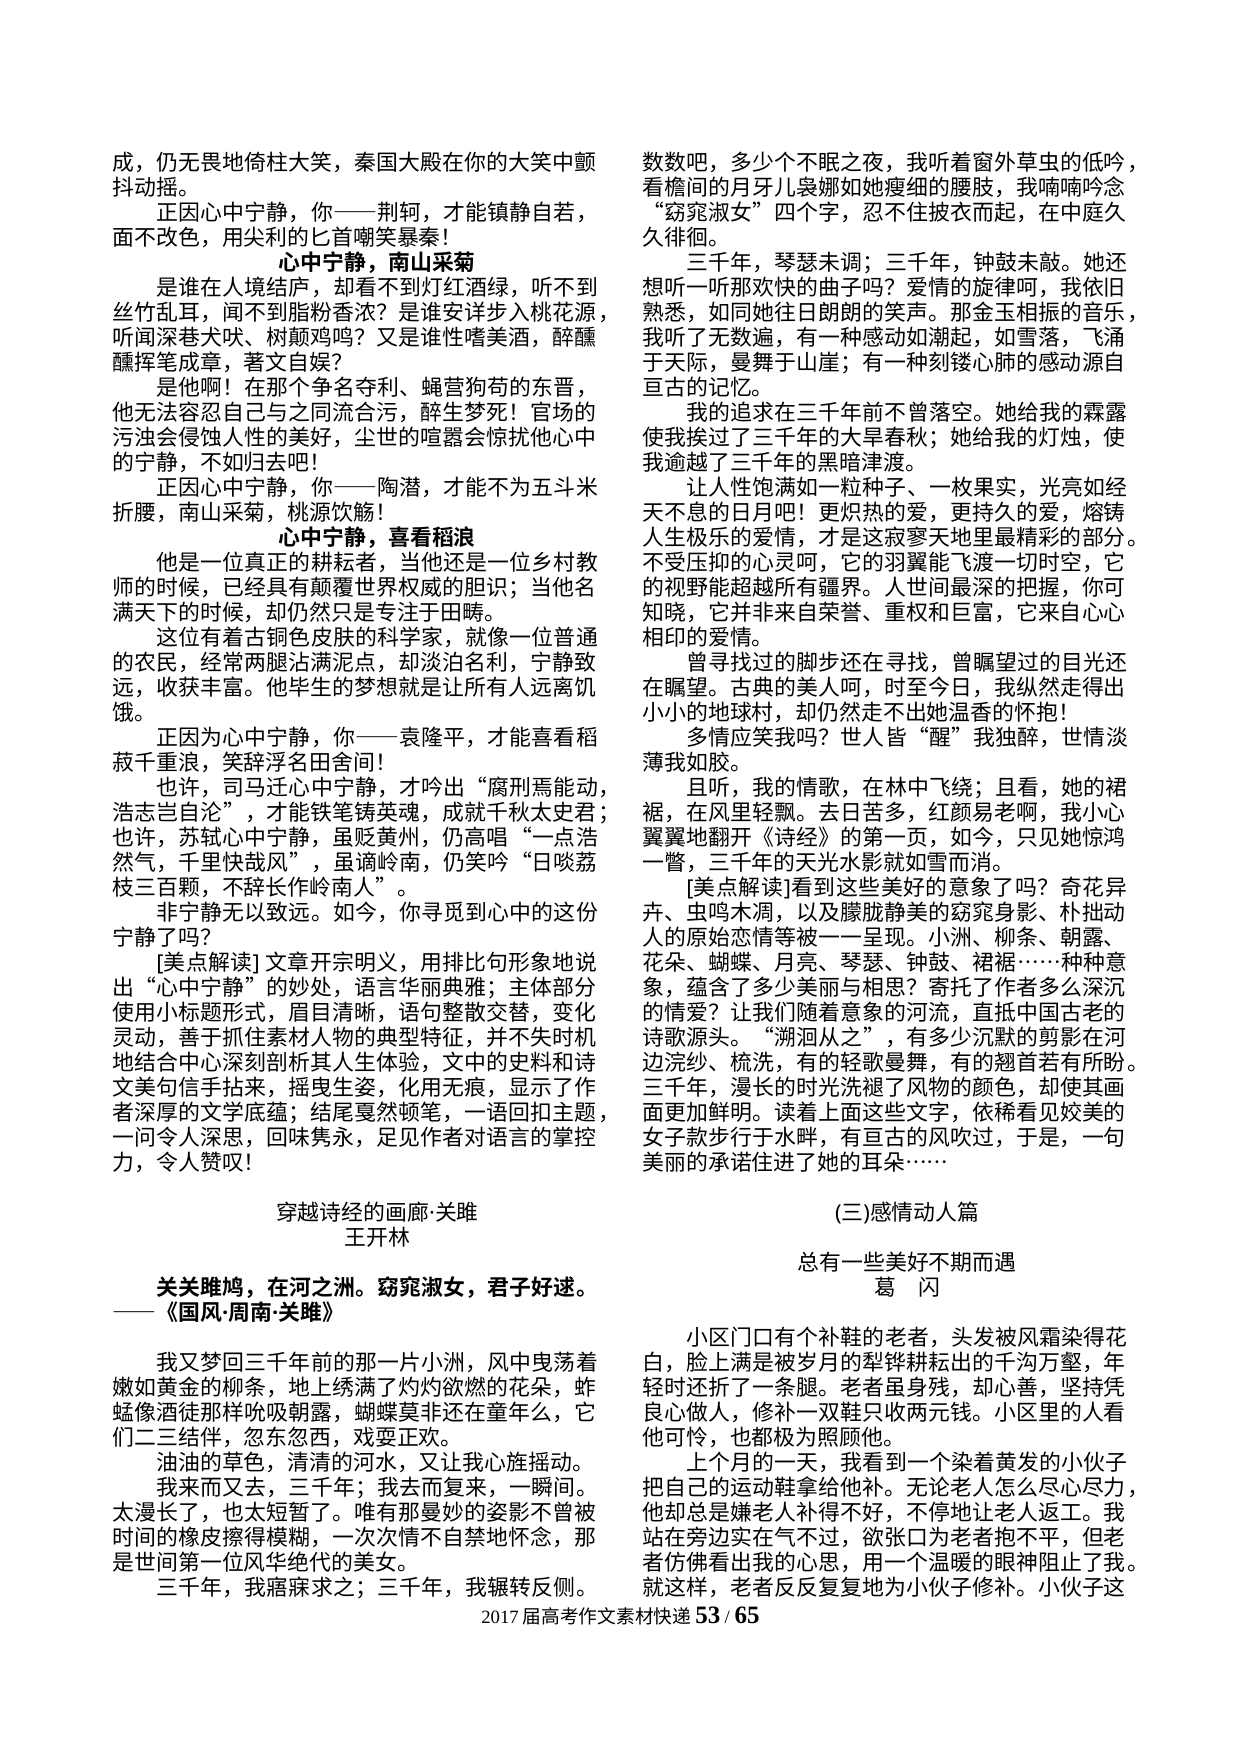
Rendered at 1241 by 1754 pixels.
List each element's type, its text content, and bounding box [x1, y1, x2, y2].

text 这位有着古铜色皮肤的科学家，就像一位普通的农民，经常两腿沾满泥点，却淡泊名利，宁静致远，收获丰富。他毕生的梦想就是让所有人远离饥饿。 [112, 625, 598, 725]
text 三千年，我寤寐求之；三千年，我辗转反侧。数数吧，多少个不眠之夜，我听着窗外草虫的低吟，看檐间的月牙儿袅娜如她瘦细的腰肢，我喃喃吟念“窈窕淑女”四个字，忍不住披衣而起，在中庭久久徘徊。 [112, 1575, 598, 1600]
text 正因心中宁静，你——陶潜，才能不为五斗米折腰，南山采菊，桃源饮觞！ [112, 475, 598, 525]
text 油油的草色，清清的河水，又让我心旌摇动。 [112, 1450, 598, 1475]
text 穿越诗经的画廊·关雎 [112, 1200, 598, 1225]
text 让人性饱满如一粒种子、一枚果实，光亮如经天不息的日月吧！更炽热的爱，更持久的爱，熔铸人生极乐的爱情，才是这寂寥天地里最精彩的部分。不受压抑的心灵呵，它的羽翼能飞渡一切时空，它的视野能超越所有疆界。人世间最深的把握，你可知晓，它并非来自荣誉、重权和巨富，它来自心心相印的爱情。 [642, 475, 1128, 650]
text 心中宁静，喜看稻浪 [112, 525, 598, 550]
text 小区门口有个补鞋的老者，头发被风霜染得花白，脸上满是被岁月的犁铧耕耘出的千沟万壑，年轻时还折了一条腿。老者虽身残，却心善，坚持凭良心做人，修补一双鞋只收两元钱。小区里的人看他可怜，也都极为照顾他。 [642, 1325, 1128, 1450]
text 多情应笑我吗？世人皆“醒”我独醉，世情淡薄我如胶。 [642, 725, 1128, 775]
text 三千年，琴瑟未调；三千年，钟鼓未敲。她还想听一听那欢快的曲子吗？爱情的旋律呵，我依旧熟悉，如同她往日朗朗的笑声。那金玉相振的音乐，我听了无数遍，有一种感动如潮起，如雪落，飞涌于天际，曼舞于山崖；有一种刻镂心肺的感动源自亘古的记忆。 [642, 250, 1128, 400]
text 关关雎鸠，在河之洲。窈窕淑女，君子好逑。——《国风·周南·关雎》 [112, 1275, 598, 1325]
text 非宁静无以致远。如今，你寻觅到心中的这份宁静了吗？ [112, 900, 598, 950]
text [美点解读] 文章开宗明义，用排比句形象地说出“心中宁静”的妙处，语言华丽典雅；主体部分使用小标题形式，眉目清晰，语句整散交替，变化灵动，善于抓住素材人物的典型特征，并不失时机地结合中心深刻剖析其人生体验，文中的史料和诗文美句信手拈来，摇曳生姿，化用无痕，显示了作者深厚的文学底蕴；结尾戛然顿笔，一语回扣主题，一问令人深思，回味隽永，足见作者对语言的掌控力，令人赞叹！ [112, 950, 598, 1175]
text 且听，我的情歌，在林中飞绕；且看，她的裙裾，在风里轻飘。去日苦多，红颜易老啊，我小心翼翼地翻开《诗经》的第一页，如今，只见她惊鸿一瞥，三千年的天光水影就如雪而消。 [642, 775, 1128, 875]
text 我来而又去，三千年；我去而复来，一瞬间。太漫长了，也太短暂了。唯有那曼妙的姿影不曾被时间的橡皮擦得模糊，一次次情不自禁地怀念，那是世间第一位风华绝代的美女。 [112, 1475, 598, 1575]
text 心中宁静，南山采菊 [112, 250, 598, 275]
text 正因心中宁静，你——荆轲，才能镇静自若，面不改色，用尖利的匕首嘲笑暴秦！ [112, 200, 598, 250]
text 我的追求在三千年前不曾落空。她给我的霖露，使我挨过了三千年的大旱春秋；她给我的灯烛，使我逾越了三千年的黑暗津渡。 [642, 400, 1128, 475]
text 是谁在人境结庐，却看不到灯红酒绿，听不到丝竹乱耳，闻不到脂粉香浓？是谁安详步入桃花源，听闻深巷犬吠、树颠鸡鸣？又是谁性嗜美酒，醉醺醺挥笔成章，著文自娱？ [112, 275, 598, 375]
text 正因为心中宁静，你——袁隆平，才能喜看稻菽千重浪，笑辞浮名田舍间！ [112, 725, 598, 775]
text 王开林 [112, 1225, 598, 1250]
text 总有一些美好不期而遇 [642, 1250, 1128, 1275]
text 在大唱“壮士一去兮不复还”后，你毅然登临秦国大殿。武阳这莽夫小人，丑态毕出；而你，仍顾笑武阳，波澜不惊。秦王慌乱拔剑，还是你，平静中高举利刃全力投去。虽身负重伤，自知事已不成，仍无畏地倚柱大笑，秦国大殿在你的大笑中颤抖动摇。 [112, 150, 598, 200]
text 他是一位真正的耕耘者，当他还是一位乡村教师的时候，已经具有颠覆世界权威的胆识；当他名满天下的时候，却仍然只是专注于田畴。 [112, 550, 598, 625]
text 我又梦回三千年前的那一片小洲，风中曳荡着嫩如黄金的柳条，地上绣满了灼灼欲燃的花朵，蚱蜢像酒徒那样吮吸朝露，蝴蝶莫非还在童年么，它们二三结伴，忽东忽西，戏耍正欢。 [112, 1350, 598, 1450]
text [美点解读]看到这些美好的意象了吗？奇花异卉、虫鸣木凋，以及朦胧静美的窈窕身影、朴拙动人的原始恋情等被一一呈现。小洲、柳条、朝露、花朵、蝴蝶、月亮、琴瑟、钟鼓、裙裾……种种意象，蕴含了多少美丽与相思？寄托了作者多么深沉的情爱？让我们随着意象的河流，直抵中国古老的诗歌源头。“溯洄从之”，有多少沉默的剪影在河边浣纱、梳洗，有的轻歌曼舞，有的翘首若有所盼。三千年，漫长的时光洗褪了风物的颜色，却使其画面更加鲜明。读着上面这些文字，依稀看见姣美的女子款步行于水畔，有亘古的风吹过，于是，一句美丽的承诺住进了她的耳朵…… [642, 875, 1128, 1175]
text 也许，司马迁心中宁静，才吟出“腐刑焉能动，浩志岂自沦”，才能铁笔铸英魂，成就千秋太史君；也许，苏轼心中宁静，虽贬黄州，仍高唱“一点浩然气，千里快哉风”，虽谪岭南，仍笑吟“日啖荔枝三百颗，不辞长作岭南人”。 [112, 775, 598, 900]
text 是他啊！在那个争名夺利、蝇营狗苟的东晋，他无法容忍自己与之同流合污，醉生梦死！官场的污浊会侵蚀人性的美好，尘世的喧嚣会惊扰他心中的宁静，不如归去吧！ [112, 375, 598, 475]
text 三千年，我寤寐求之；三千年，我辗转反侧。数数吧，多少个不眠之夜，我听着窗外草虫的低吟，看檐间的月牙儿袅娜如她瘦细的腰肢，我喃喃吟念“窈窕淑女”四个字，忍不住披衣而起，在中庭久久徘徊。 [642, 150, 1128, 250]
text (三)感情动人篇 [642, 1200, 1128, 1225]
text 葛 闪 [642, 1275, 1128, 1300]
text 曾寻找过的脚步还在寻找，曾瞩望过的目光还在瞩望。古典的美人呵，时至今日，我纵然走得出小小的地球村，却仍然走不出她温香的怀抱！ [642, 650, 1128, 725]
